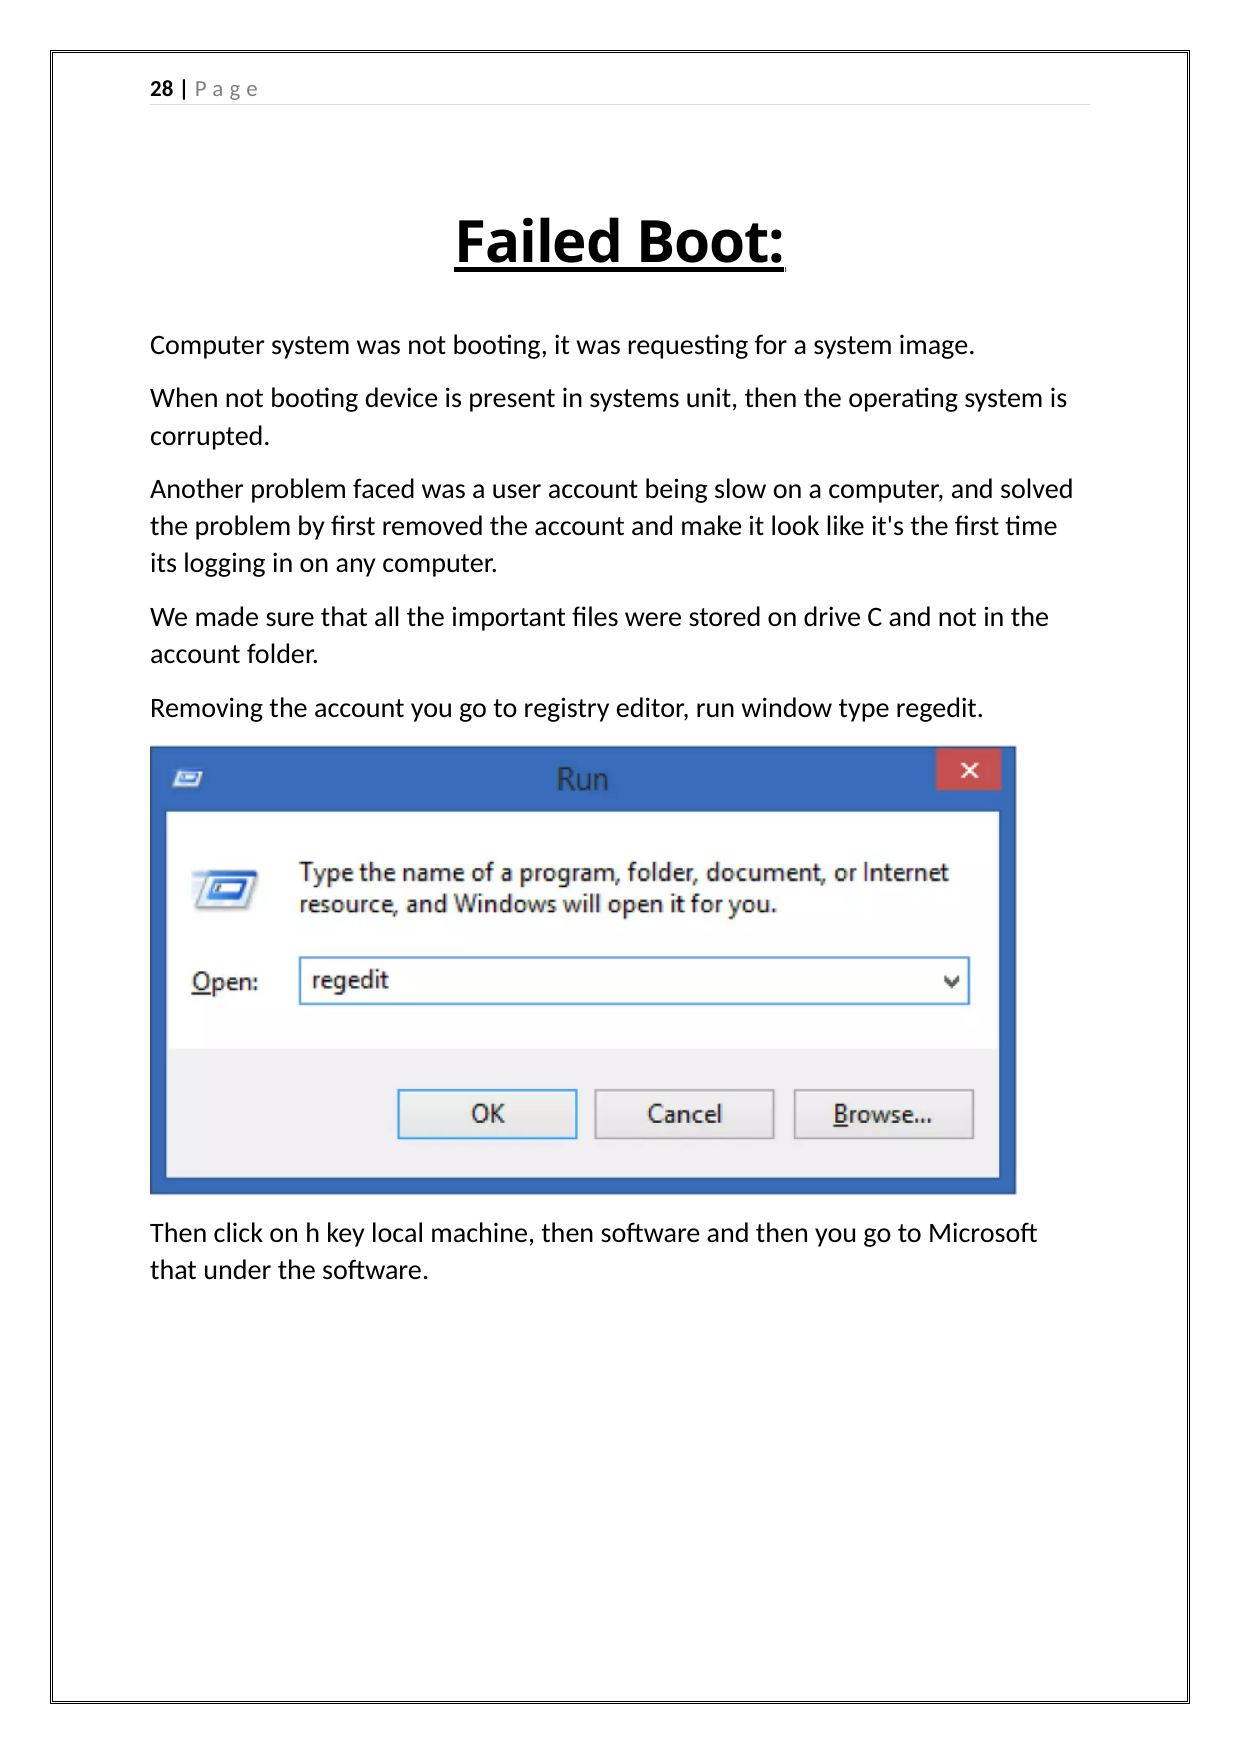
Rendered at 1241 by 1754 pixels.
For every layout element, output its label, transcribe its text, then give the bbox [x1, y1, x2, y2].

text When not booting device is present in systems unit, then the operating system is corrupted. [150, 381, 1090, 452]
text Then click on h key local machine, then software and then you go to Microsoft that under the software. [150, 1215, 1090, 1287]
text We made sure that all the important files were stored on drive C and not in the account folder. [150, 599, 1090, 671]
text Removing the account you go to registry editor, run window type regedit. [150, 690, 1090, 724]
text Another problem faced was a user account being slow on a computer, and solved the problem by first removed the account and make it look like it's the first time its logging in on any computer. [150, 471, 1090, 580]
text Computer system was not booting, it was requesting for a system image. [150, 327, 1090, 361]
title Failed Boot: [150, 200, 1090, 280]
picture [150, 743, 1018, 1197]
